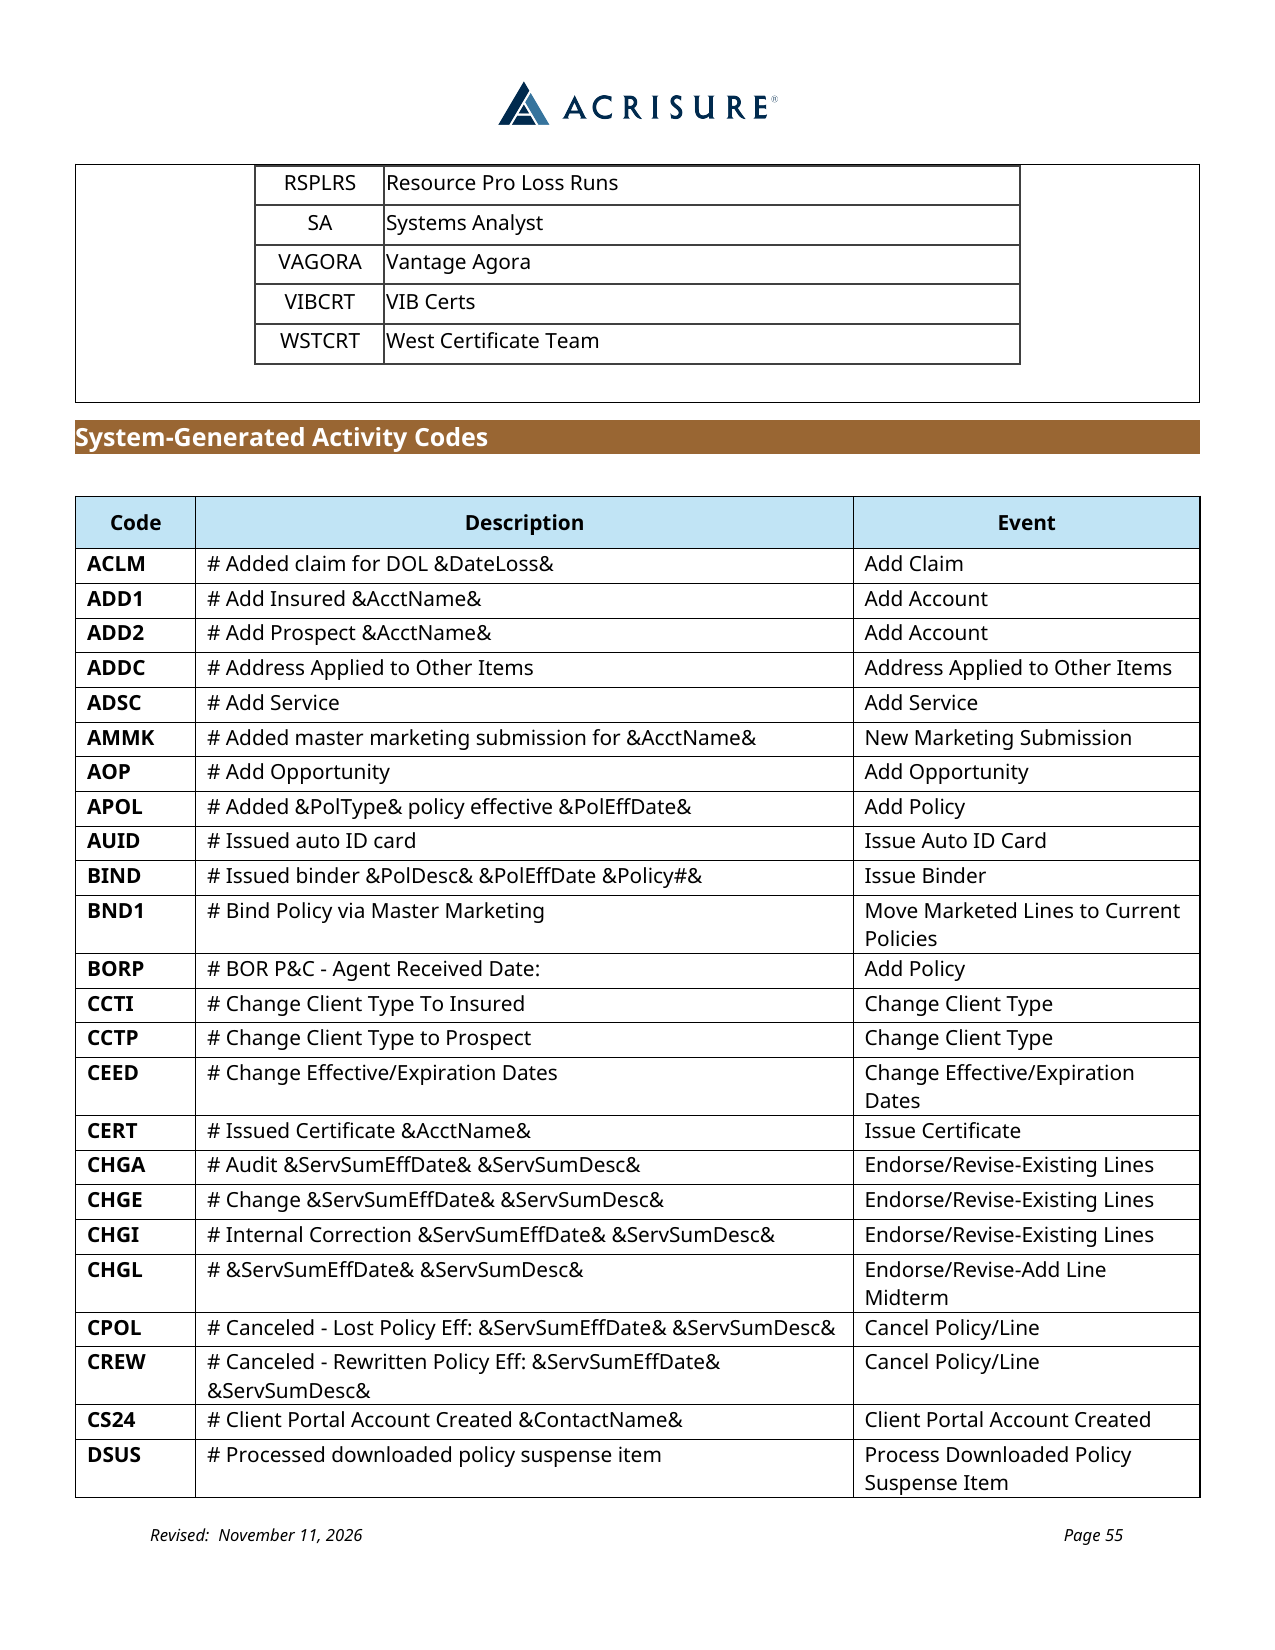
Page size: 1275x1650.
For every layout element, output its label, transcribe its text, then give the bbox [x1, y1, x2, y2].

table_cell Client Portal Account Created [854, 1405, 1199, 1439]
table_cell Cancel Policy/Line [854, 1347, 1199, 1404]
table_cell CPOL [76, 1313, 195, 1346]
table_cell Issue Certificate [854, 1116, 1199, 1149]
table_cell Add Policy [854, 792, 1199, 826]
table_cell ADSC [76, 688, 195, 722]
table_cell Endorse/Revise-Existing Lines [854, 1220, 1199, 1254]
table_cell # Added claim for DOL &DateLoss& [196, 549, 853, 583]
table_cell # Canceled - Rewritten Policy Eff: &ServSumEffDate& &ServSumDesc& [196, 1347, 853, 1404]
table_cell # Issued Certificate &AcctName& [196, 1116, 853, 1149]
table_cell # Canceled - Lost Policy Eff: &ServSumEffDate& &ServSumDesc& [196, 1313, 853, 1346]
table_cell Add Service [854, 688, 1199, 722]
table_cell CHGE [76, 1185, 195, 1219]
table_cell CCTI [76, 989, 195, 1022]
table_cell DSUS [76, 1440, 195, 1497]
table_cell Change Effective/Expiration Dates [854, 1058, 1199, 1115]
subtitle System-Generated Activity Codes [75, 420, 1200, 454]
table_cell # Add Opportunity [196, 757, 853, 791]
table_cell CEED [76, 1058, 195, 1115]
table_cell # Add Service [196, 688, 853, 722]
table_cell AUID [76, 827, 195, 860]
table_cell CHGA [76, 1151, 195, 1184]
table_cell CHGI [76, 1220, 195, 1254]
table_cell Endorse/Revise-Existing Lines [854, 1185, 1199, 1219]
table_cell Add Opportunity [854, 757, 1199, 791]
table_header Code [76, 497, 195, 548]
table_cell # Change Effective/Expiration Dates [196, 1058, 853, 1115]
table_cell CS24 [76, 1405, 195, 1439]
table_cell # Processed downloaded policy suspense item [196, 1440, 853, 1497]
table_cell # Change Client Type To Insured [196, 989, 853, 1022]
table_header Description [196, 497, 853, 548]
table_cell Change Client Type [854, 1023, 1199, 1057]
table_cell Add Policy [854, 954, 1199, 988]
table_cell # BOR P&C - Agent Received Date: [196, 954, 853, 988]
table_cell Add Claim [854, 549, 1199, 583]
table_cell Endorse/Revise-Add Line Midterm [854, 1255, 1199, 1312]
table_cell BND1 [76, 896, 195, 953]
table_cell # Bind Policy via Master Marketing [196, 896, 853, 953]
table_cell # Change &ServSumEffDate& &ServSumDesc& [196, 1185, 853, 1219]
table_cell # Add Insured &AcctName& [196, 584, 853, 617]
table_cell # Add Prospect &AcctName& [196, 619, 853, 652]
table_cell CREW [76, 1347, 195, 1404]
table_cell # Added &PolType& policy effective &PolEffDate& [196, 792, 853, 826]
table_cell # Audit &ServSumEffDate& &ServSumDesc& [196, 1151, 853, 1184]
table_cell Process Downloaded Policy Suspense Item [854, 1440, 1199, 1497]
table_cell Move Marketed Lines to Current Policies [854, 896, 1199, 953]
table_cell # Internal Correction &ServSumEffDate& &ServSumDesc& [196, 1220, 853, 1254]
table_cell ACLM [76, 549, 195, 583]
table_header [76, 165, 1199, 402]
table_cell Issue Binder [854, 861, 1199, 895]
table_cell # Added master marketing submission for &AcctName& [196, 723, 853, 756]
table_cell CERT [76, 1116, 195, 1149]
table_cell # &ServSumEffDate& &ServSumDesc& [196, 1255, 853, 1312]
table_cell Address Applied to Other Items [854, 653, 1199, 687]
table_cell Endorse/Revise-Existing Lines [854, 1151, 1199, 1184]
table_cell AMMK [76, 723, 195, 756]
table_cell ADD2 [76, 619, 195, 652]
table_cell New Marketing Submission [854, 723, 1199, 756]
table_cell # Address Applied to Other Items [196, 653, 853, 687]
table_cell BORP [76, 954, 195, 988]
table_cell ADDC [76, 653, 195, 687]
table_cell Add Account [854, 619, 1199, 652]
table_cell CHGL [76, 1255, 195, 1312]
table_cell # Issued auto ID card [196, 827, 853, 860]
table_header Event [854, 497, 1199, 548]
picture [496, 75, 779, 135]
table_cell # Issued binder &PolDesc& &PolEffDate &Policy#& [196, 861, 853, 895]
table_cell # Client Portal Account Created &ContactName& [196, 1405, 853, 1439]
table_cell Change Client Type [854, 989, 1199, 1022]
table_cell Add Account [854, 584, 1199, 617]
table_cell # Change Client Type to Prospect [196, 1023, 853, 1057]
table_cell APOL [76, 792, 195, 826]
table_cell AOP [76, 757, 195, 791]
table_cell CCTP [76, 1023, 195, 1057]
table_cell Issue Auto ID Card [854, 827, 1199, 860]
table_cell ADD1 [76, 584, 195, 617]
table_cell Cancel Policy/Line [854, 1313, 1199, 1346]
table_cell BIND [76, 861, 195, 895]
